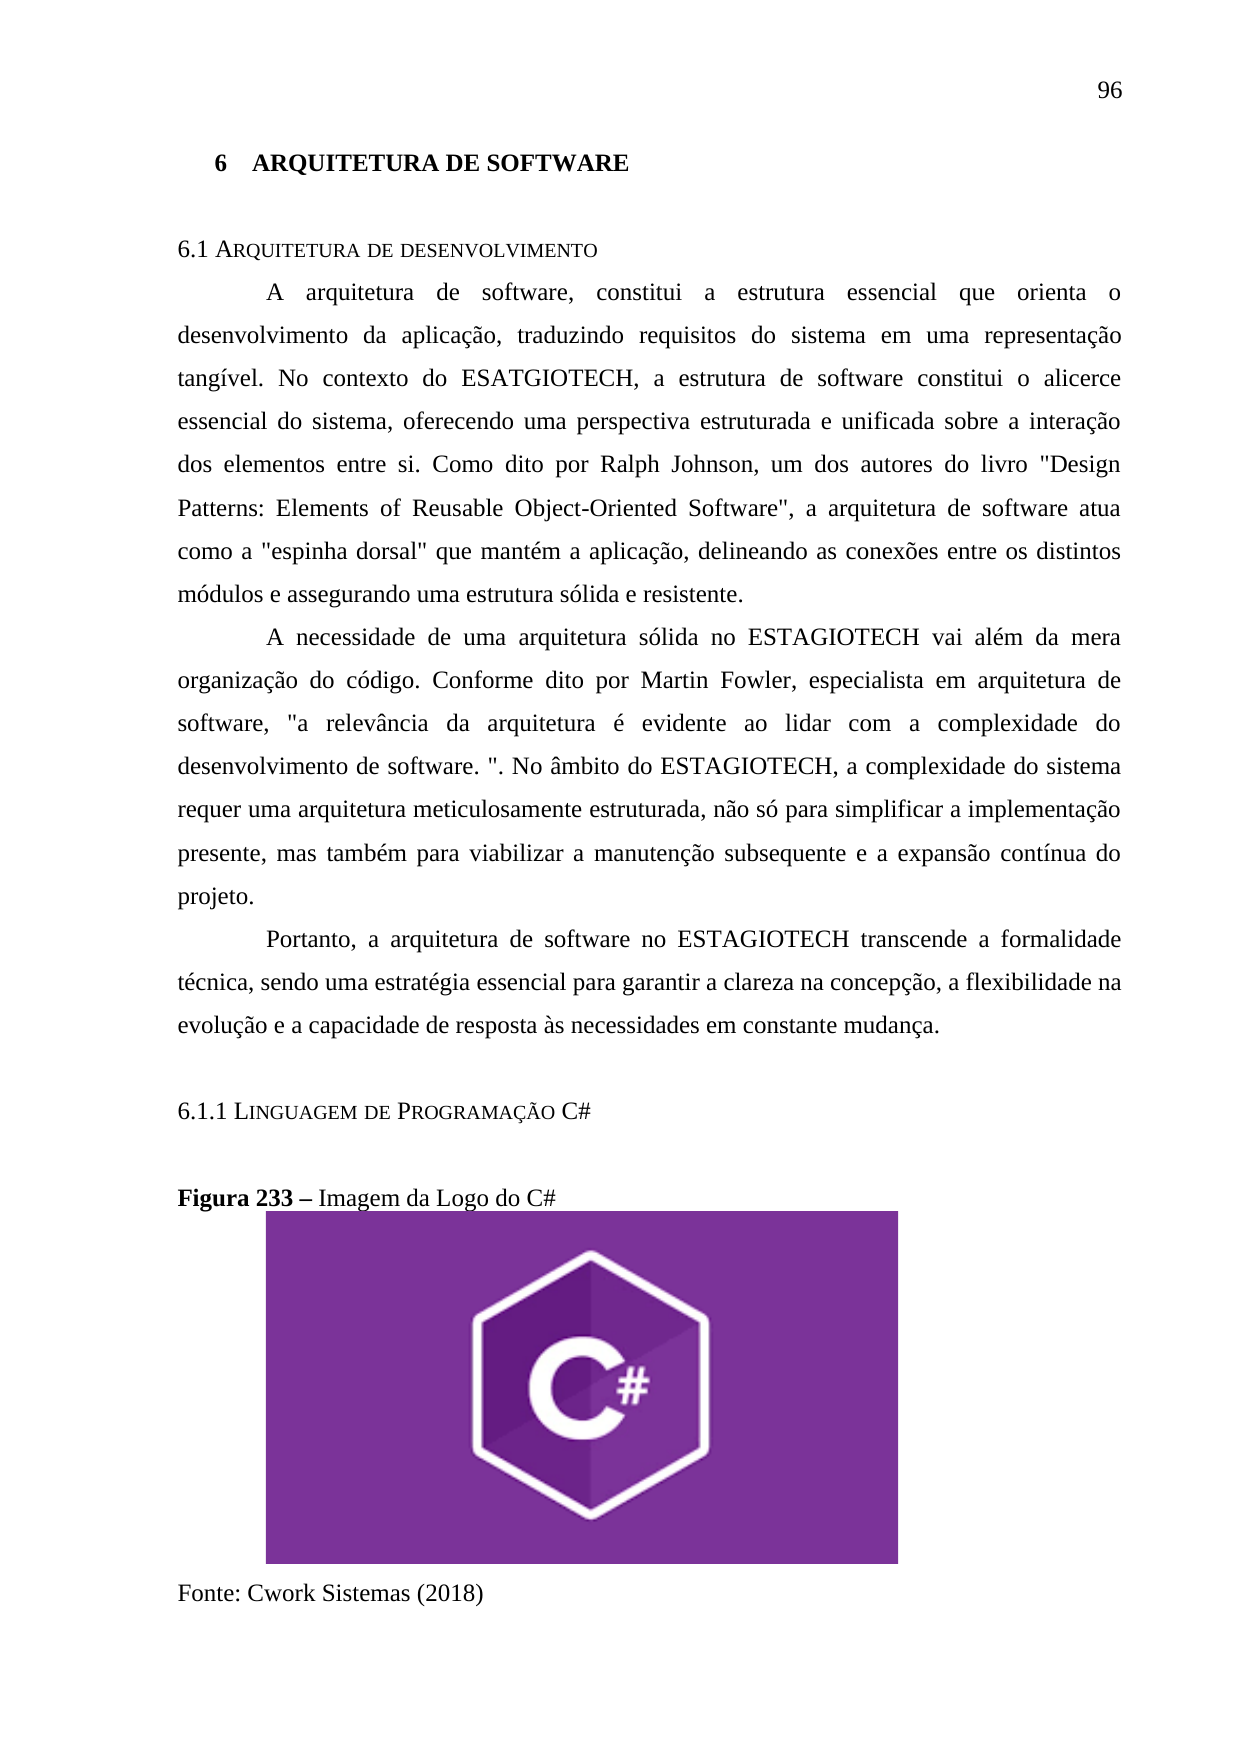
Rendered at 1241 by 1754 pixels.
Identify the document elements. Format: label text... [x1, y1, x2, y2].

text Fonte: Cwork Sistemas (2018) [177, 1578, 1122, 1607]
subtitle ARQUITETURA DE SOFTWARE [214, 148, 1122, 176]
text Figura 23 – Imagem da Logo do C# [177, 1183, 1122, 1211]
text Portanto, a arquitetura de software no ESTAGIOTECH transcende a formalidade técnica, sendo uma estratégia essencial para garantir a clareza na concepção, a flexibilidade na evolução e a capacidade de resposta às necessidades em constante mudança. [177, 924, 1122, 1039]
text A arquitetura de software, constitui a estrutura essencial que orienta o desenvolvimento da aplicação, traduzindo requisitos do sistema em uma representação tangível. No contexto do ESATGIOTECH, a estrutura de software constitui o alicerce essencial do sistema, oferecendo uma perspectiva estruturada e unificada sobre a interação dos elementos entre si. Como dito por Ralph Johnson, um dos autores do livro "Design Patterns: Elements of Reusable Object-Oriented Software", a arquitetura de software atua como a "espinha dorsal" que mantém a aplicação, delineando as conexões entre os distintos módulos e assegurando uma estrutura sólida e resistente. [177, 277, 1122, 608]
subtitle 6.1 Arquitetura de desenvolvimento [177, 234, 1122, 263]
picture [265, 1211, 899, 1564]
subtitle 6.1.1 Linguagem de Programação C# [177, 1096, 1122, 1125]
text A necessidade de uma arquitetura sólida no ESTAGIOTECH vai além da mera organização do código. Conforme dito por Martin Fowler, especialista em arquitetura de software, "a relevância da arquitetura é evidente ao lidar com a complexidade do desenvolvimento de software. ". No âmbito do ESTAGIOTECH, a complexidade do sistema requer uma arquitetura meticulosamente estruturada, não só para simplificar a implementação presente, mas também para viabilizar a manutenção subsequente e a expansão contínua do projeto. [177, 622, 1122, 909]
